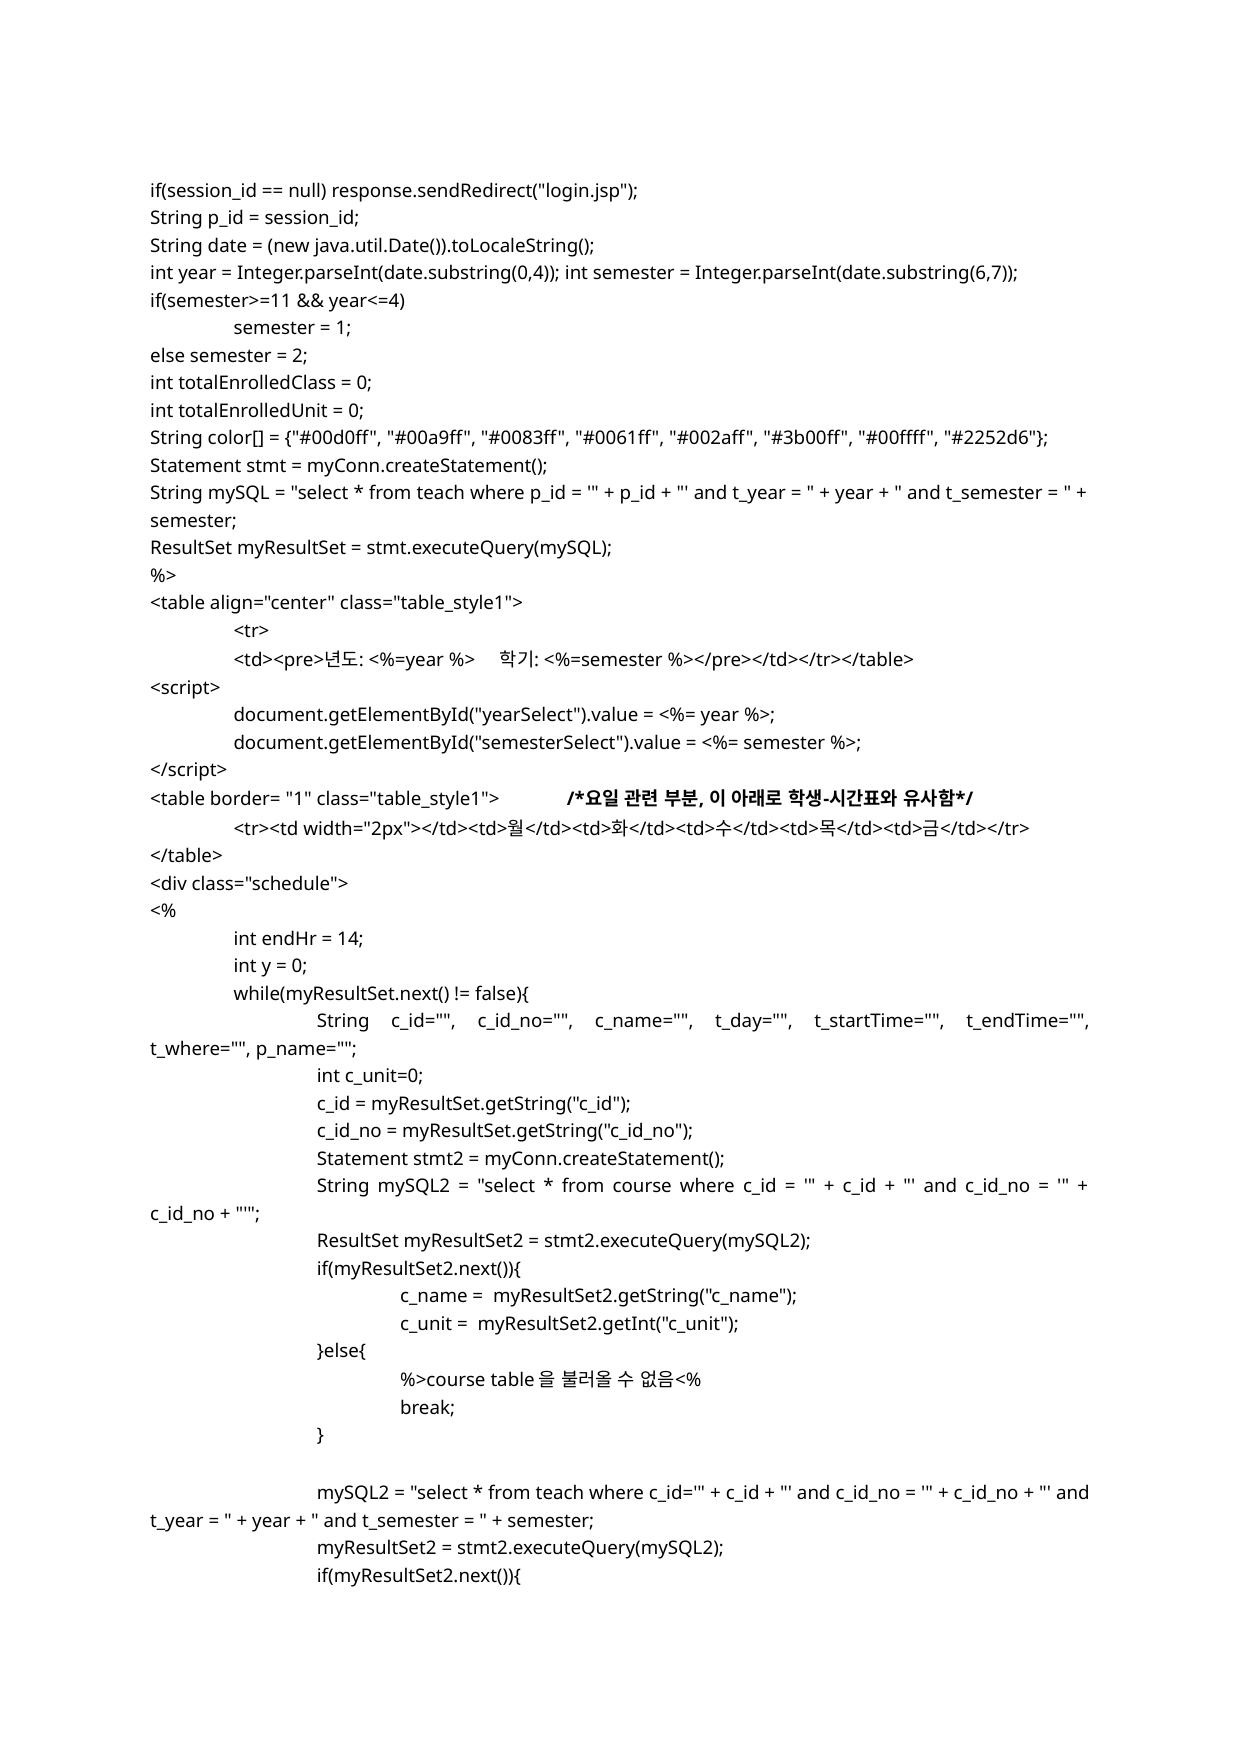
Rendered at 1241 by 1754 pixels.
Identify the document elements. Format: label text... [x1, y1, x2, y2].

text ResultSet myResultSet = stmt.executeQuery(mySQL); [150, 535, 1090, 560]
text int y = 0; [150, 952, 1090, 978]
text </table> [150, 842, 1090, 868]
text int totalEnrolledUnit = 0; [150, 397, 1090, 423]
text mySQL2 = "select * from teach where c_id='" + c_id + "' and c_id_no = '" + c_id_no + "' and t_year = " + year + " and t_semester = " + semester; [150, 1480, 1090, 1533]
text String mySQL2 = "select * from course where c_id = '" + c_id + "' and c_id_no = '" + c_id_no + "'"; [150, 1172, 1090, 1226]
text ResultSet myResultSet2 = stmt2.executeQuery(mySQL2); [150, 1227, 1090, 1253]
text c_id = myResultSet.getString("c_id"); [150, 1090, 1090, 1116]
text String mySQL = "select * from teach where p_id = '" + p_id + "' and t_year = " + year + " and t_semester = " + semester; [150, 480, 1090, 533]
text document.getElementById("yearSelect").value = <%= year %>; [150, 701, 1090, 727]
text int c_unit=0; [150, 1062, 1090, 1088]
text %> [150, 562, 1090, 588]
text <div class="schedule"> [150, 870, 1090, 896]
text String date = (new java.util.Date()).toLocaleString(); [150, 232, 1090, 258]
text if(session_id == null) response.sendRedirect("login.jsp"); [150, 177, 1090, 203]
text c_unit = myResultSet2.getInt("c_unit"); [150, 1310, 1090, 1336]
text else semester = 2; [150, 342, 1090, 368]
text <tr><td width="2px"></td><td>월</td><td>화</td><td>수</td><td>목</td><td>금</td></tr> [150, 813, 1090, 840]
text <script> [150, 674, 1090, 699]
text <% [150, 897, 1090, 923]
text } [150, 1422, 1090, 1447]
text myResultSet2 = stmt2.executeQuery(mySQL2); [150, 1535, 1090, 1560]
text document.getElementById("semesterSelect").value = <%= semester %>; [150, 729, 1090, 754]
text <table align="center" class="table_style1"> [150, 590, 1090, 615]
text <tr> [150, 617, 1090, 643]
text break; [150, 1394, 1090, 1420]
text int totalEnrolledClass = 0; [150, 370, 1090, 395]
text int year = Integer.parseInt(date.substring(0,4)); int semester = Integer.parseInt(date.substring(6,7)); [150, 260, 1090, 285]
text Statement stmt = myConn.createStatement(); [150, 452, 1090, 478]
text if(myResultSet2.next()){ [150, 1562, 1090, 1588]
text String p_id = session_id; [150, 205, 1090, 230]
text while(myResultSet.next() != false){ [150, 980, 1090, 1006]
text <td><pre>년도: <%=year %> 학기: <%=semester %></pre></td></tr></table> [150, 645, 1090, 672]
text String color[] = {"#00d0ff", "#00a9ff", "#0083ff", "#0061ff", "#002aff", "#3b00ff", "#00ffff", "#2252d6"}; [150, 425, 1090, 450]
text }else{ [150, 1337, 1090, 1363]
text %>course table을 불러올 수 없음<% [150, 1365, 1090, 1392]
text </script> [150, 756, 1090, 782]
text c_name = myResultSet2.getString("c_name"); [150, 1282, 1090, 1308]
text Statement stmt2 = myConn.createStatement(); [150, 1145, 1090, 1171]
text c_id_no = myResultSet.getString("c_id_no"); [150, 1117, 1090, 1143]
text if(semester>=11 && year<=4) [150, 287, 1090, 313]
text int endHr = 14; [150, 925, 1090, 951]
text semester = 1; [150, 315, 1090, 340]
text String c_id="", c_id_no="", c_name="", t_day="", t_startTime="", t_endTime="", t_where="", p_name=""; [150, 1007, 1090, 1061]
text <table border= "1" class="table_style1"> /*요일 관련 부분, 이 아래로 학생-시간표와 유사함*/ [150, 784, 1090, 811]
text if(myResultSet2.next()){ [150, 1255, 1090, 1281]
